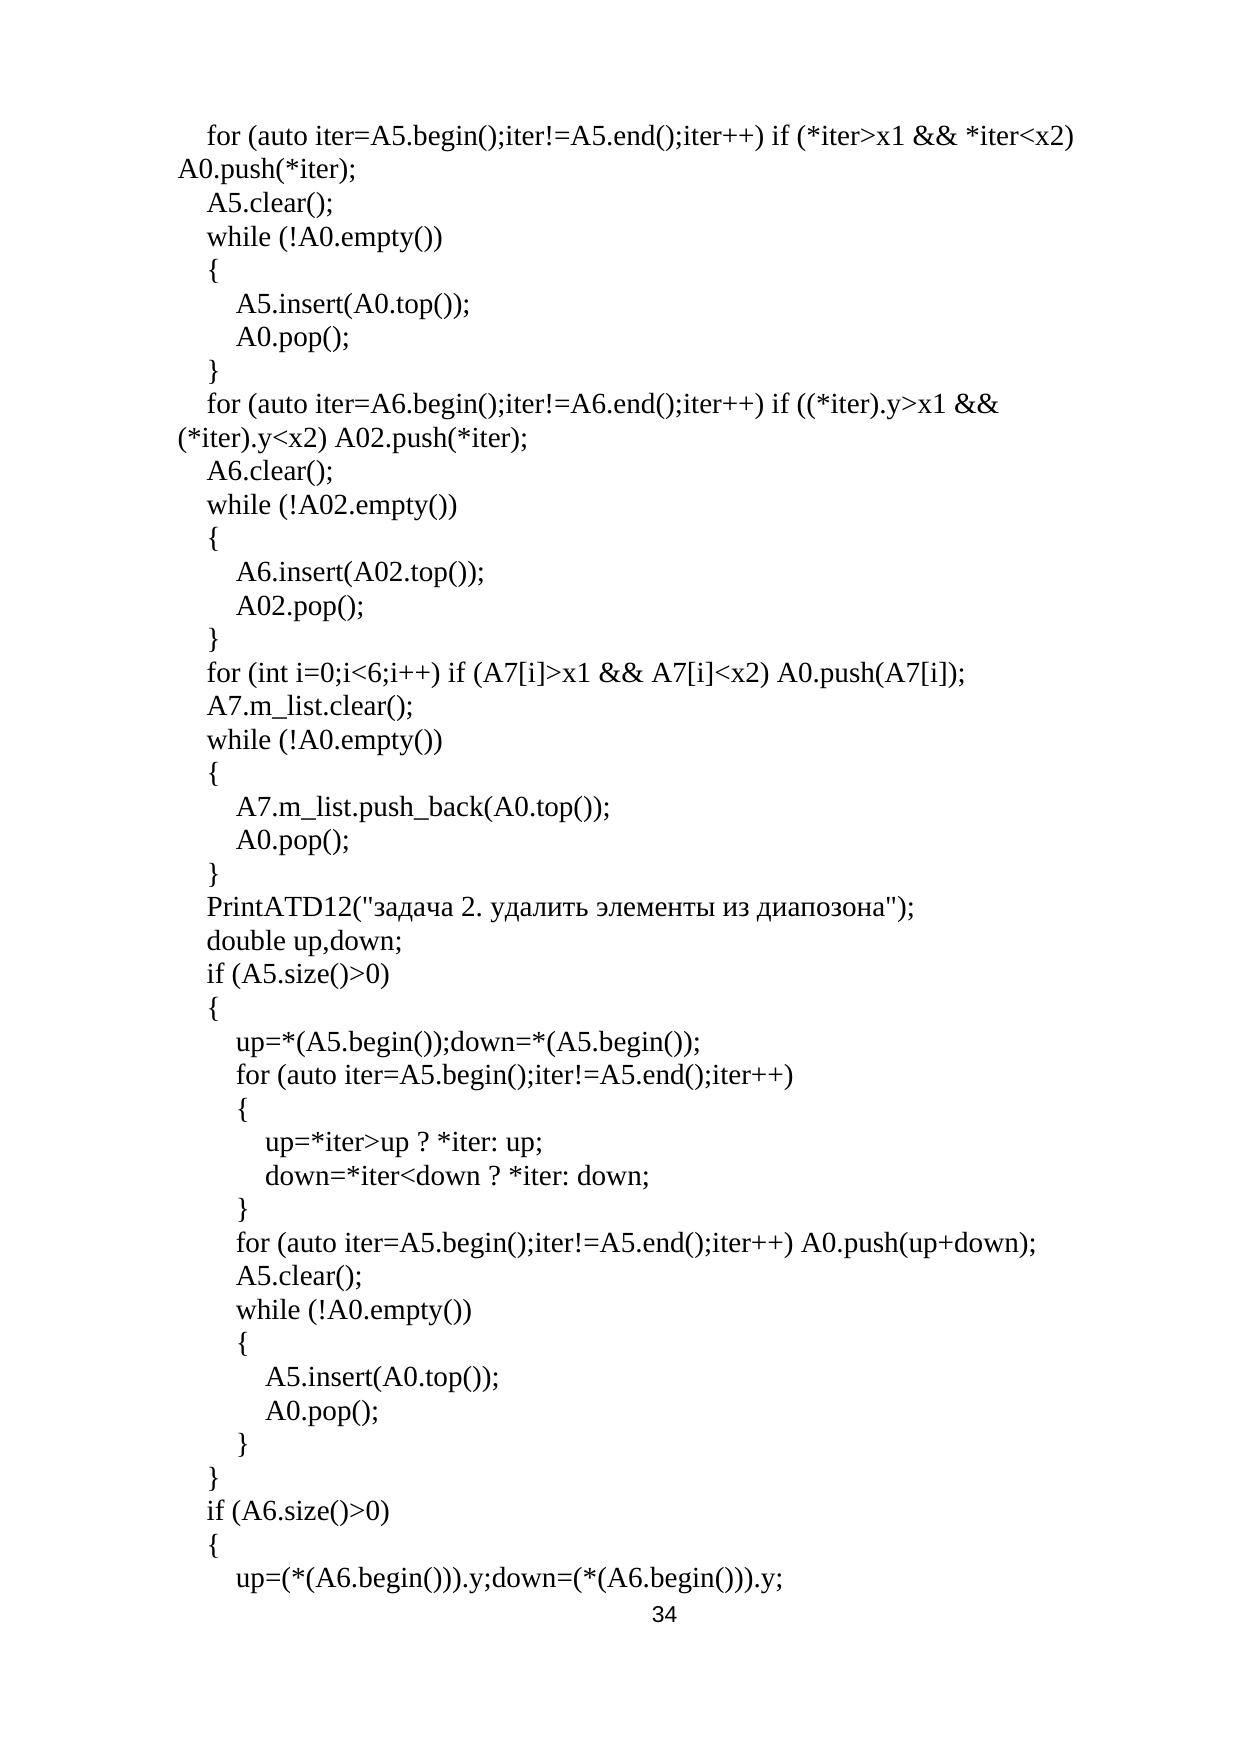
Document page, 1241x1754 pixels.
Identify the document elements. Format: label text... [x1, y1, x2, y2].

text while (!A0.empty()) [177, 722, 1152, 755]
text } [177, 856, 1152, 889]
text A7.m_list.push_back(A0.top()); [177, 789, 1152, 822]
text A0.pop(); [177, 319, 1152, 353]
text for (auto iter=A6.begin();iter!=A6.end();iter++) if ((*iter).y>x1 && (*iter).y<x2) A02.push(*iter); [177, 386, 1152, 453]
text A6.insert(A02.top()); [177, 554, 1152, 588]
text { [177, 521, 1152, 554]
text if (A6.size()>0) [177, 1493, 1152, 1527]
text for (auto iter=A5.begin();iter!=A5.end();iter++) if (*iter>x1 && *iter<x2) A0.push(*iter); [177, 118, 1152, 185]
text if (A5.size()>0) [177, 957, 1152, 990]
text } [177, 1460, 1152, 1493]
text for (int i=0;i<6;i++) if (A7[i]>x1 && A7[i]<x2) A0.push(A7[i]); [177, 655, 1152, 688]
text down=*iter<down ? *iter: down; [177, 1158, 1152, 1191]
text A6.clear(); [177, 453, 1152, 487]
text A5.clear(); [177, 185, 1152, 219]
text A0.pop(); [177, 822, 1152, 856]
text { [177, 755, 1152, 789]
text A0.pop(); [177, 1393, 1152, 1426]
text { [177, 1091, 1152, 1124]
text { [177, 990, 1152, 1024]
text A7.m_list.clear(); [177, 688, 1152, 722]
text } [177, 621, 1152, 655]
text } [177, 1191, 1152, 1225]
text up=*(A5.begin());down=*(A5.begin()); [177, 1024, 1152, 1057]
text for (auto iter=A5.begin();iter!=A5.end();iter++) [177, 1057, 1152, 1091]
text } [177, 1426, 1152, 1460]
text A02.pop(); [177, 588, 1152, 621]
text double up,down; [177, 923, 1152, 957]
text { [177, 1527, 1152, 1560]
text } [177, 353, 1152, 386]
text A5.insert(A0.top()); [177, 286, 1152, 319]
text A5.insert(A0.top()); [177, 1359, 1152, 1393]
text up=*iter>up ? *iter: up; [177, 1124, 1152, 1158]
text { [177, 252, 1152, 286]
text while (!A02.empty()) [177, 487, 1152, 521]
text PrintATD12("задача 2. удалить элементы из диапозона"); [177, 889, 1152, 923]
text while (!A0.empty()) [177, 1292, 1152, 1326]
text A5.clear(); [177, 1258, 1152, 1292]
text for (auto iter=A5.begin();iter!=A5.end();iter++) A0.push(up+down); [177, 1225, 1152, 1258]
text while (!A0.empty()) [177, 219, 1152, 252]
text { [177, 1326, 1152, 1359]
text up=(*(A6.begin())).y;down=(*(A6.begin())).y; [177, 1560, 1152, 1594]
